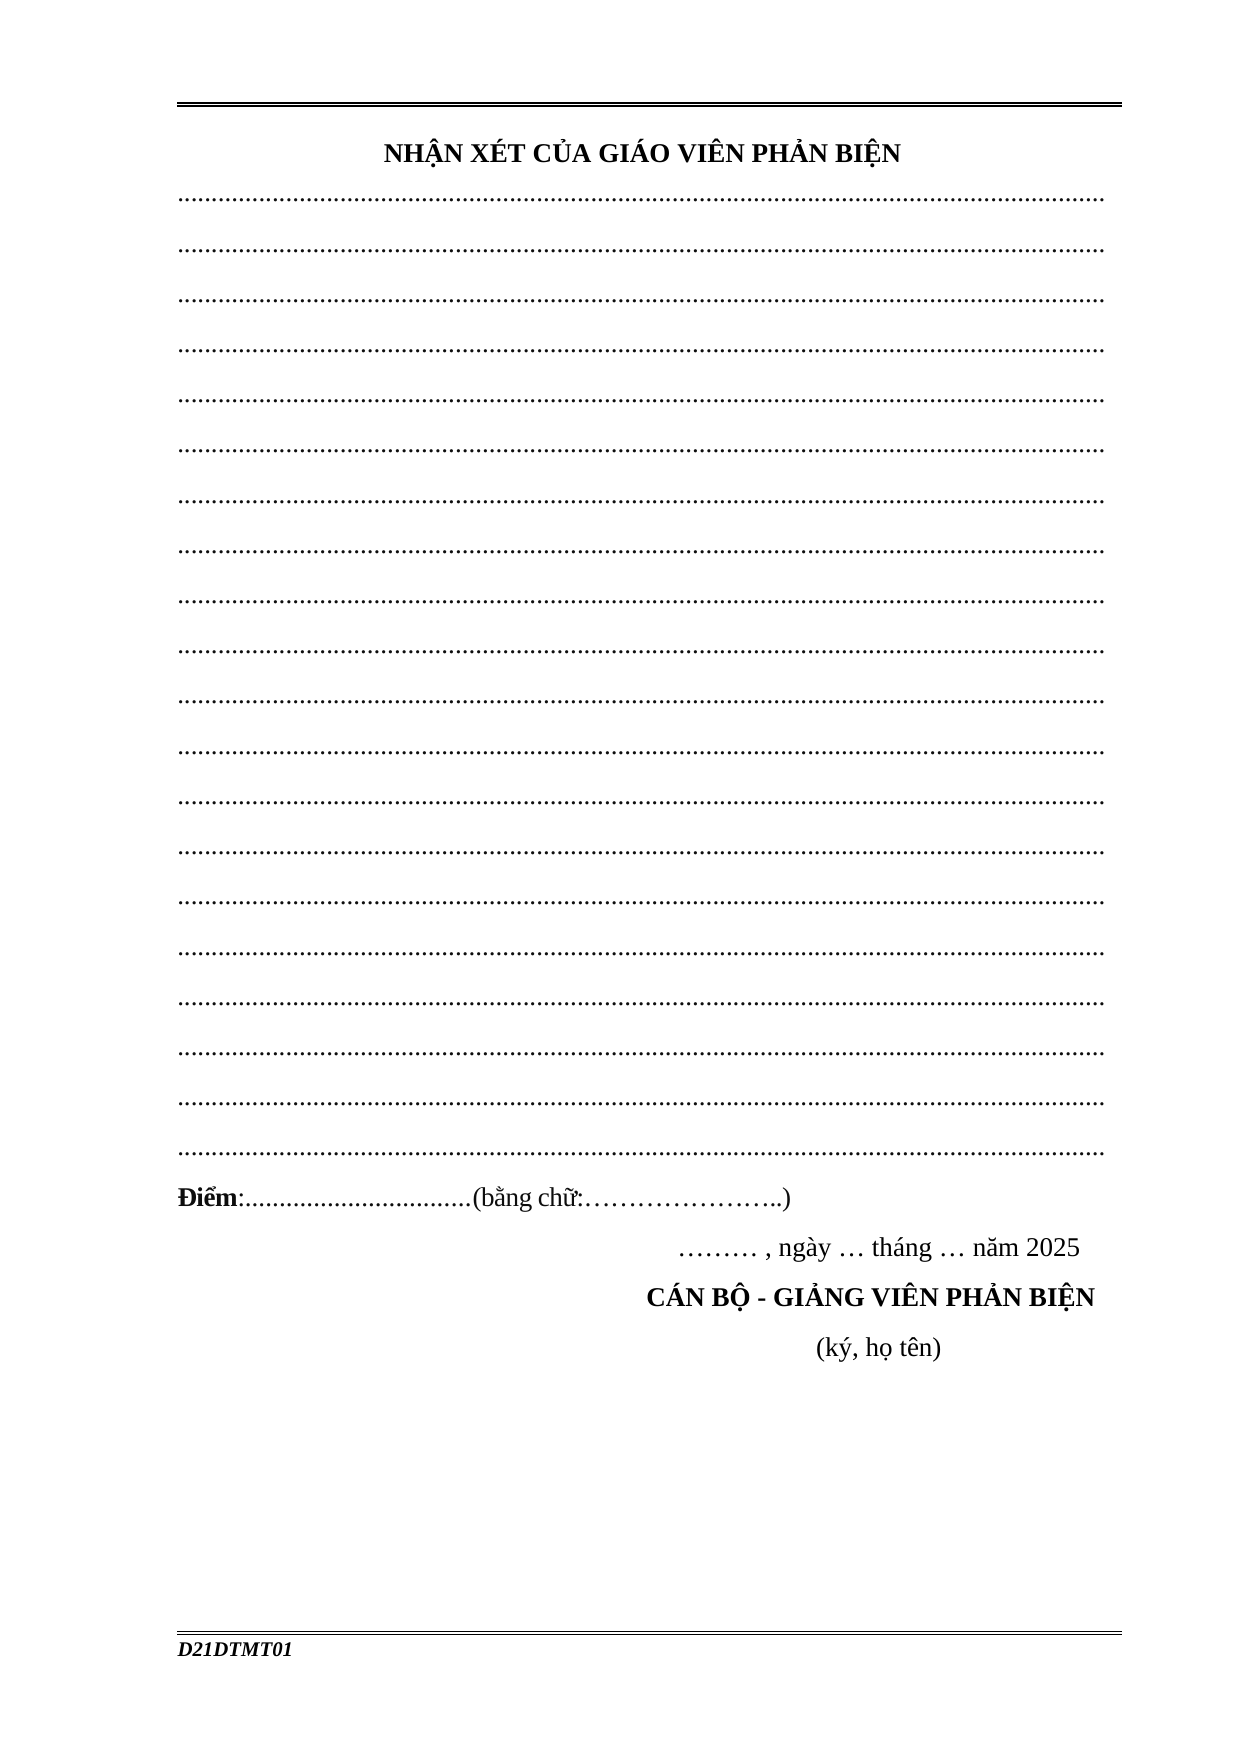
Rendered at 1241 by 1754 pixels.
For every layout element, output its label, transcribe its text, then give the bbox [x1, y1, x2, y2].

text ……… , ngày … tháng … năm 2025 [177, 1231, 1107, 1262]
text (ký, họ tên) [177, 1331, 1107, 1362]
text Điểm: (bằng chữ:…………………..) [177, 1181, 1107, 1212]
text NHẬN XÉT CỦA GIÁO VIÊN PHẢN BIỆN [177, 137, 1107, 168]
text CÁN BỘ - GIẢNG VIÊN PHẢN BIỆN [177, 1281, 1107, 1312]
